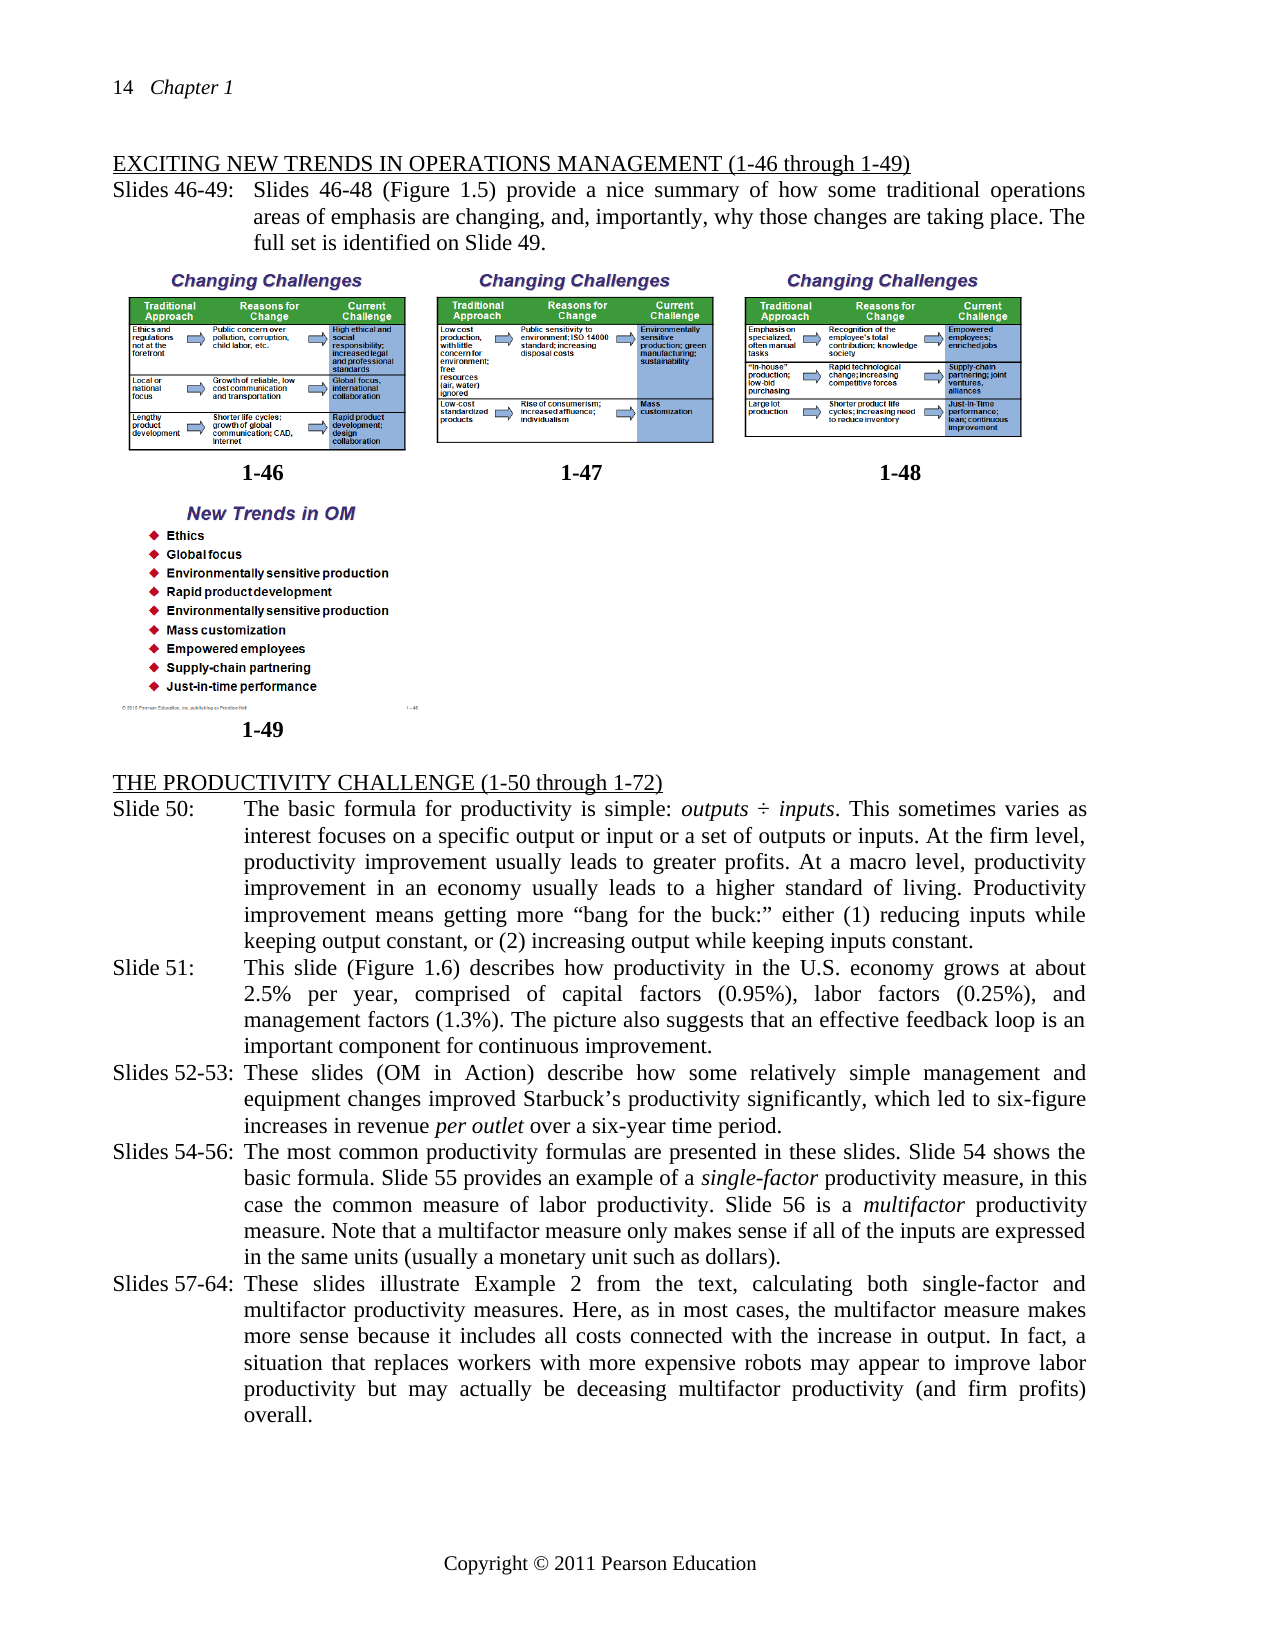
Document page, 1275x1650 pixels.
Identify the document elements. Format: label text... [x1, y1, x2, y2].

text EXCITING NEW TRENDS IN OPERATIONS MANAGEMENT (1-46 through 1-49) [112, 150, 1087, 176]
text Slides 46-49: Slides 46-48 (Figure 1.5) provide a nice summary of how some traditional operations areas of emphasis are changing, and, importantly, why those changes are taking place. The full set is identified on Slide 49. [112, 176, 1087, 255]
text Slide 50: The basic formula for productivity is simple: outputs ÷ inputs. This sometimes varies as interest focuses on a specific output or input or a set of outputs or inputs. At the firm level, productivity improvement usually leads to greater profits. At a macro level, productivity improvement in an economy usually leads to a higher standard of living. Productivity improvement means getting more “bang for the buck:” either (1) reducing inputs while keeping output constant, or (2) increasing output while keeping inputs constant. [112, 795, 1087, 953]
text THE PRODUCTIVITY CHALLENGE (1-50 through 1-72) [112, 769, 1087, 795]
picture [112, 484, 429, 717]
text 1-46 1-47 1-48 [112, 459, 1087, 485]
picture [112, 255, 1037, 459]
text Slides 52-53: These slides (OM in Action) describe how some relatively simple management and equipment changes improved Starbuck’s productivity significantly, which led to six-figure increases in revenue per outlet over a six-year time period. [112, 1059, 1087, 1138]
text Slide 51: This slide (Figure 1.6) describes how productivity in the U.S. economy grows at about 2.5% per year, comprised of capital factors (0.95%), labor factors (0.25%), and management factors (1.3%). The picture also suggests that an effective feedback loop is an important component for continuous improvement. [112, 953, 1087, 1059]
text Slides 57-64: These slides illustrate Example 2 from the text, calculating both single-factor and multifactor productivity measures. Here, as in most cases, the multifactor measure makes more sense because it includes all costs connected with the increase in output. In fact, a situation that replaces workers with more expensive robots may appear to improve labor productivity but may actually be deceasing multifactor productivity (and firm profits) overall. [112, 1270, 1087, 1428]
text Slides 54-56: The most common productivity formulas are presented in these slides. Slide 54 shows the basic formula. Slide 55 provides an example of a single-factor productivity measure, in this case the common measure of labor productivity. Slide 56 is a multifactor productivity measure. Note that a multifactor measure only makes sense if all of the inputs are expressed in the same units (usually a monetary unit such as dollars). [112, 1138, 1087, 1270]
text 1-49 [112, 716, 1087, 743]
